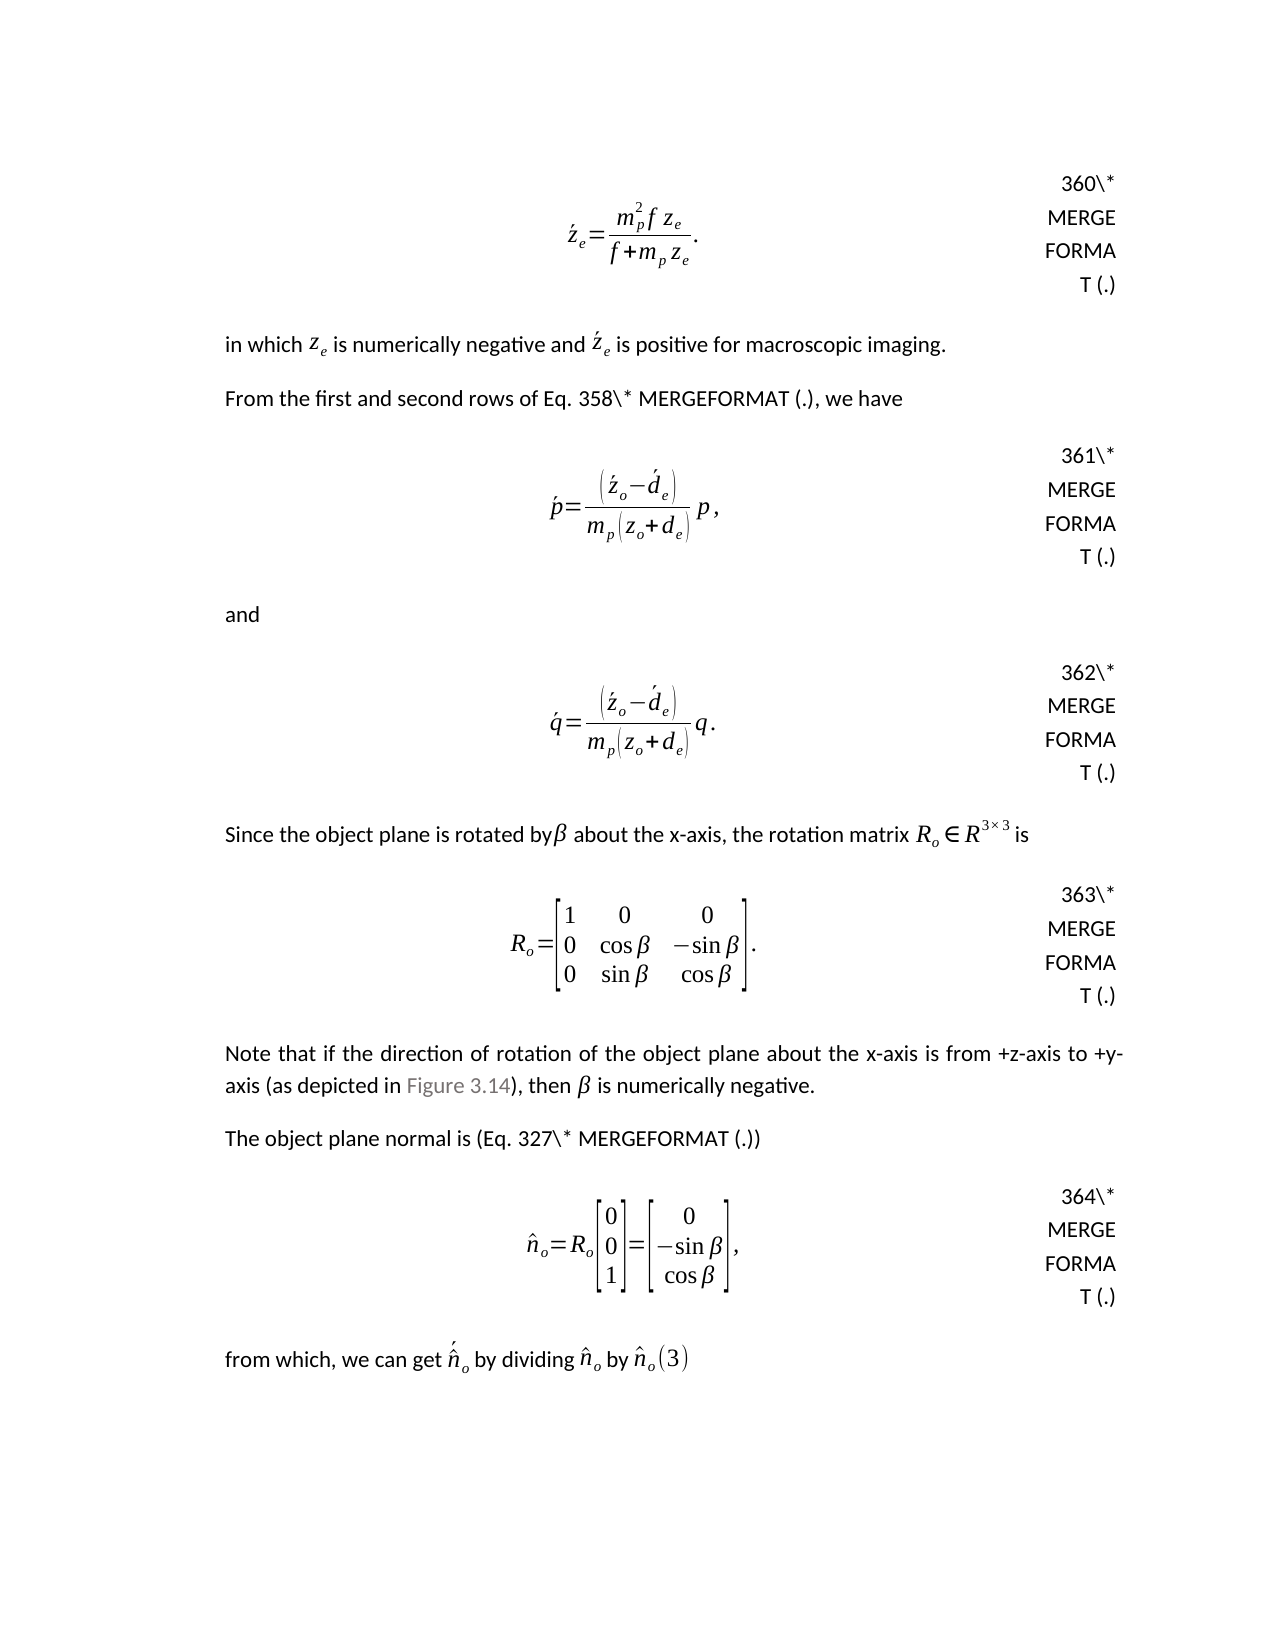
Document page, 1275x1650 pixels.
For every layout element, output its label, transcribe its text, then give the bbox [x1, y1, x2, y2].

text Note that if the direction of rotation of the object plane about the x-axis is from +z-axis to +y-axis (as depicted in Figure 3.14), then is numerically negative. [225, 1039, 1125, 1099]
text from which, we can get by dividing by [225, 1341, 1125, 1377]
table_header [225, 438, 1042, 600]
table_header [225, 165, 1042, 328]
table_header [1042, 438, 1116, 600]
table_header [1042, 876, 1116, 1039]
text and [225, 600, 1125, 628]
table_header [225, 876, 1042, 1039]
text From the first and second rows of Eq. (3.58), we have [225, 384, 1125, 412]
table_header [1042, 1178, 1116, 1341]
table_header [225, 1178, 1042, 1341]
text Since the object plane is rotated by about the x-axis, the rotation matrix is [225, 816, 1125, 851]
table_header [225, 654, 1042, 816]
text in which is numerically negative and is positive for macroscopic imaging. [225, 328, 1125, 359]
text The object plane normal is (Eq. (3.27)) [225, 1124, 1125, 1153]
table_header [1042, 654, 1116, 816]
table_header [1042, 165, 1116, 328]
